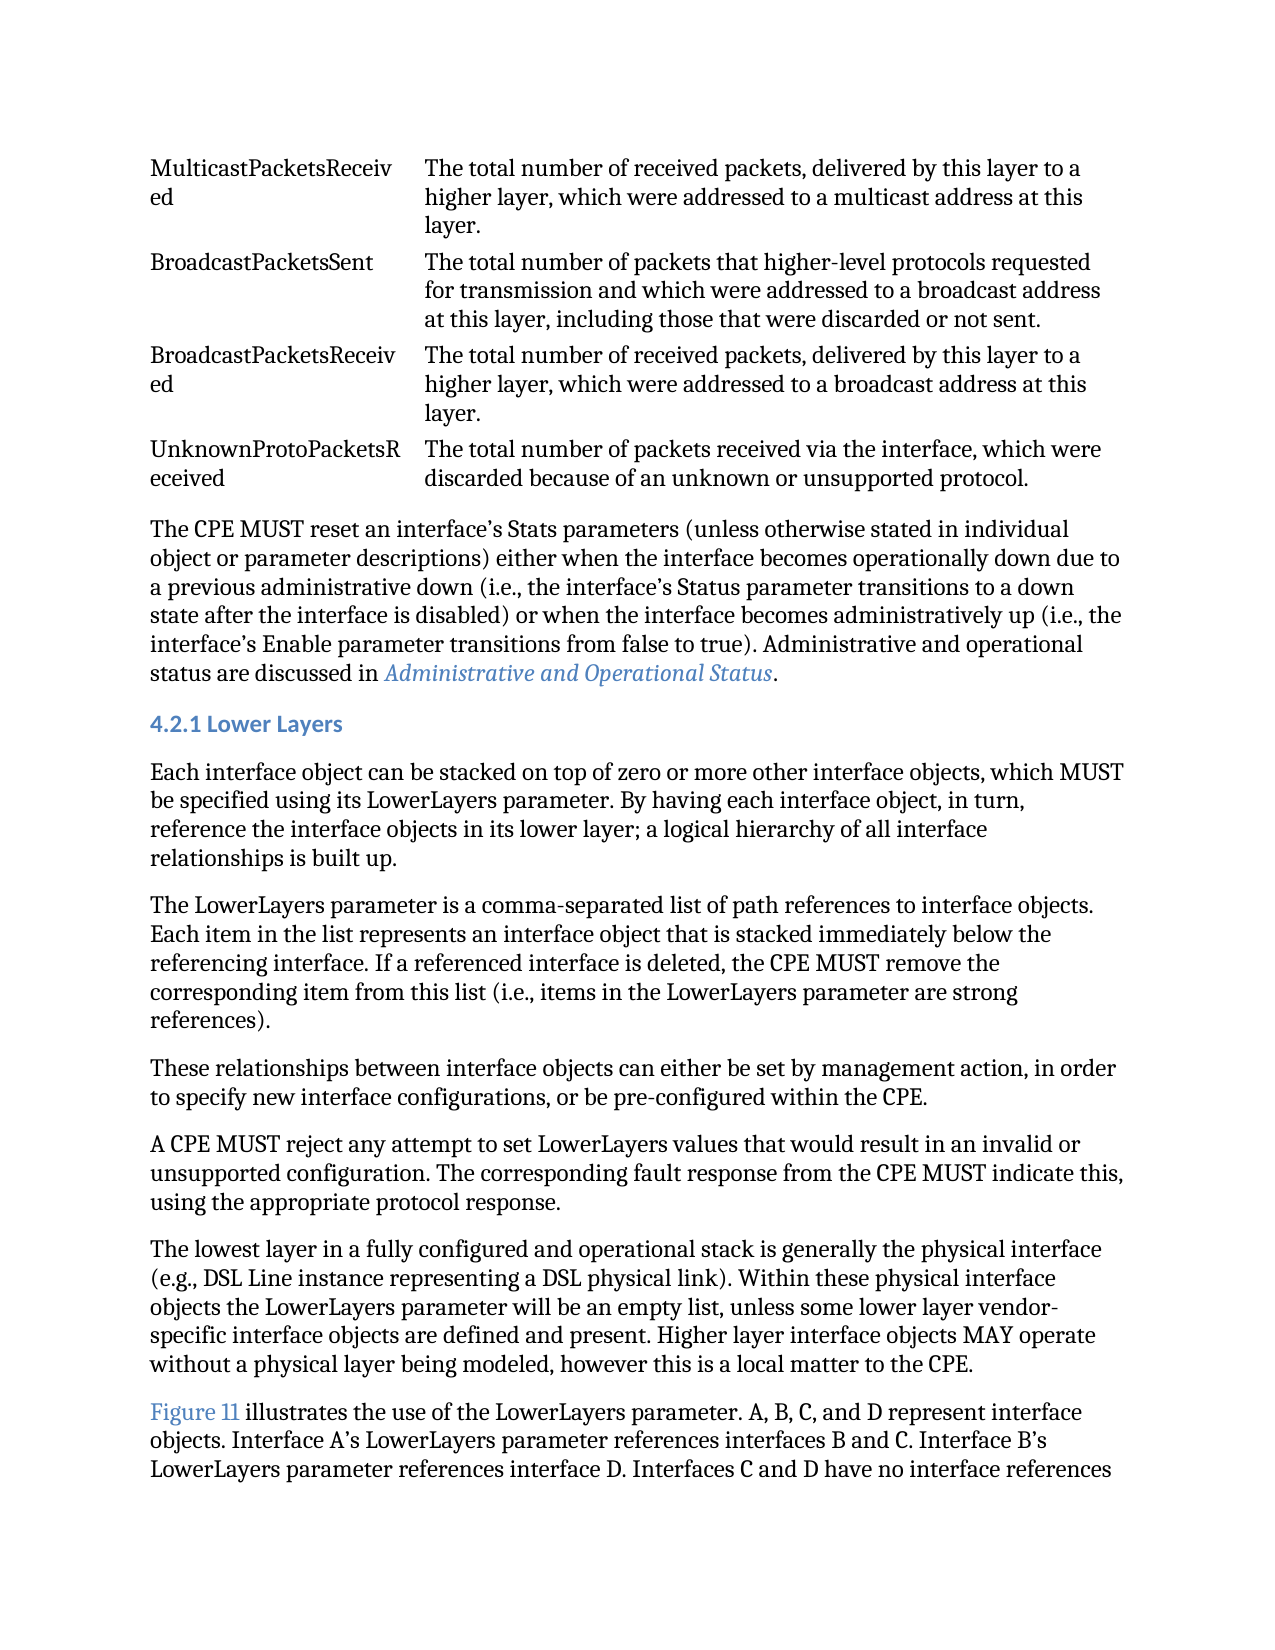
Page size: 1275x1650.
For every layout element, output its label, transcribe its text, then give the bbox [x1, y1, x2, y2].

subtitle 4.2.1 Lower Layers [150, 708, 1125, 739]
text The CPE MUST reset an interface’s Stats parameters (unless otherwise stated in individual object or parameter descriptions) either when the interface becomes operationally down due to a previous administrative down (i.e., the interface’s Status parameter transitions to a down state after the interface is disabled) or when the interface becomes administratively up (i.e., the interface’s Enable parameter transitions from false to true). Administrative and operational status are discussed in Administrative and Operational Status. [150, 515, 1125, 687]
table_cell BroadcastPacketsReceived [139, 338, 413, 431]
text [150, 1398, 1125, 1484]
table_cell UnknownProtoPacketsReceived [139, 431, 413, 496]
text These relationships between interface objects can either be set by management action, in order to specify new interface configurations, or be pre-configured within the CPE. [150, 1054, 1125, 1111]
text The lowest layer in a fully configured and operational stack is generally the physical interface (e.g., DSL Line instance representing a DSL physical link). Within these physical interface objects the LowerLayers parameter will be an empty list, unless some lower layer vendor-specific interface objects are defined and present. Higher layer interface objects MAY operate without a physical layer being modeled, however this is a local matter to the CPE. [150, 1235, 1125, 1379]
text A CPE MUST reject any attempt to set LowerLayers values that would result in an invalid or unsupported configuration. The corresponding fault response from the CPE MUST indicate this, using the appropriate protocol response. [150, 1130, 1125, 1216]
table_cell MulticastPacketsReceived [139, 150, 413, 244]
table_cell BroadcastPacketsSent [139, 244, 413, 337]
table_cell The total number of received packets, delivered by this layer to a higher layer, which were addressed to a multicast address at this layer. [413, 150, 1114, 244]
table_cell The total number of packets received via the interface, which were discarded because of an unknown or unsupported protocol. [413, 431, 1114, 496]
text Each interface object can be stacked on top of zero or more other interface objects, which MUST be specified using its LowerLayers parameter. By having each interface object, in turn, reference the interface objects in its lower layer; a logical hierarchy of all interface relationships is built up. [150, 758, 1125, 873]
text The LowerLayers parameter is a comma-separated list of path references to interface objects. Each item in the list represents an interface object that is stacked immediately below the referencing interface. If a referenced interface is deleted, the CPE MUST remove the corresponding item from this list (i.e., items in the LowerLayers parameter are strong references). [150, 891, 1125, 1035]
table_cell The total number of received packets, delivered by this layer to a higher layer, which were addressed to a broadcast address at this layer. [413, 338, 1114, 431]
table_cell The total number of packets that higher-level protocols requested for transmission and which were addressed to a broadcast address at this layer, including those that were discarded or not sent. [413, 244, 1114, 337]
